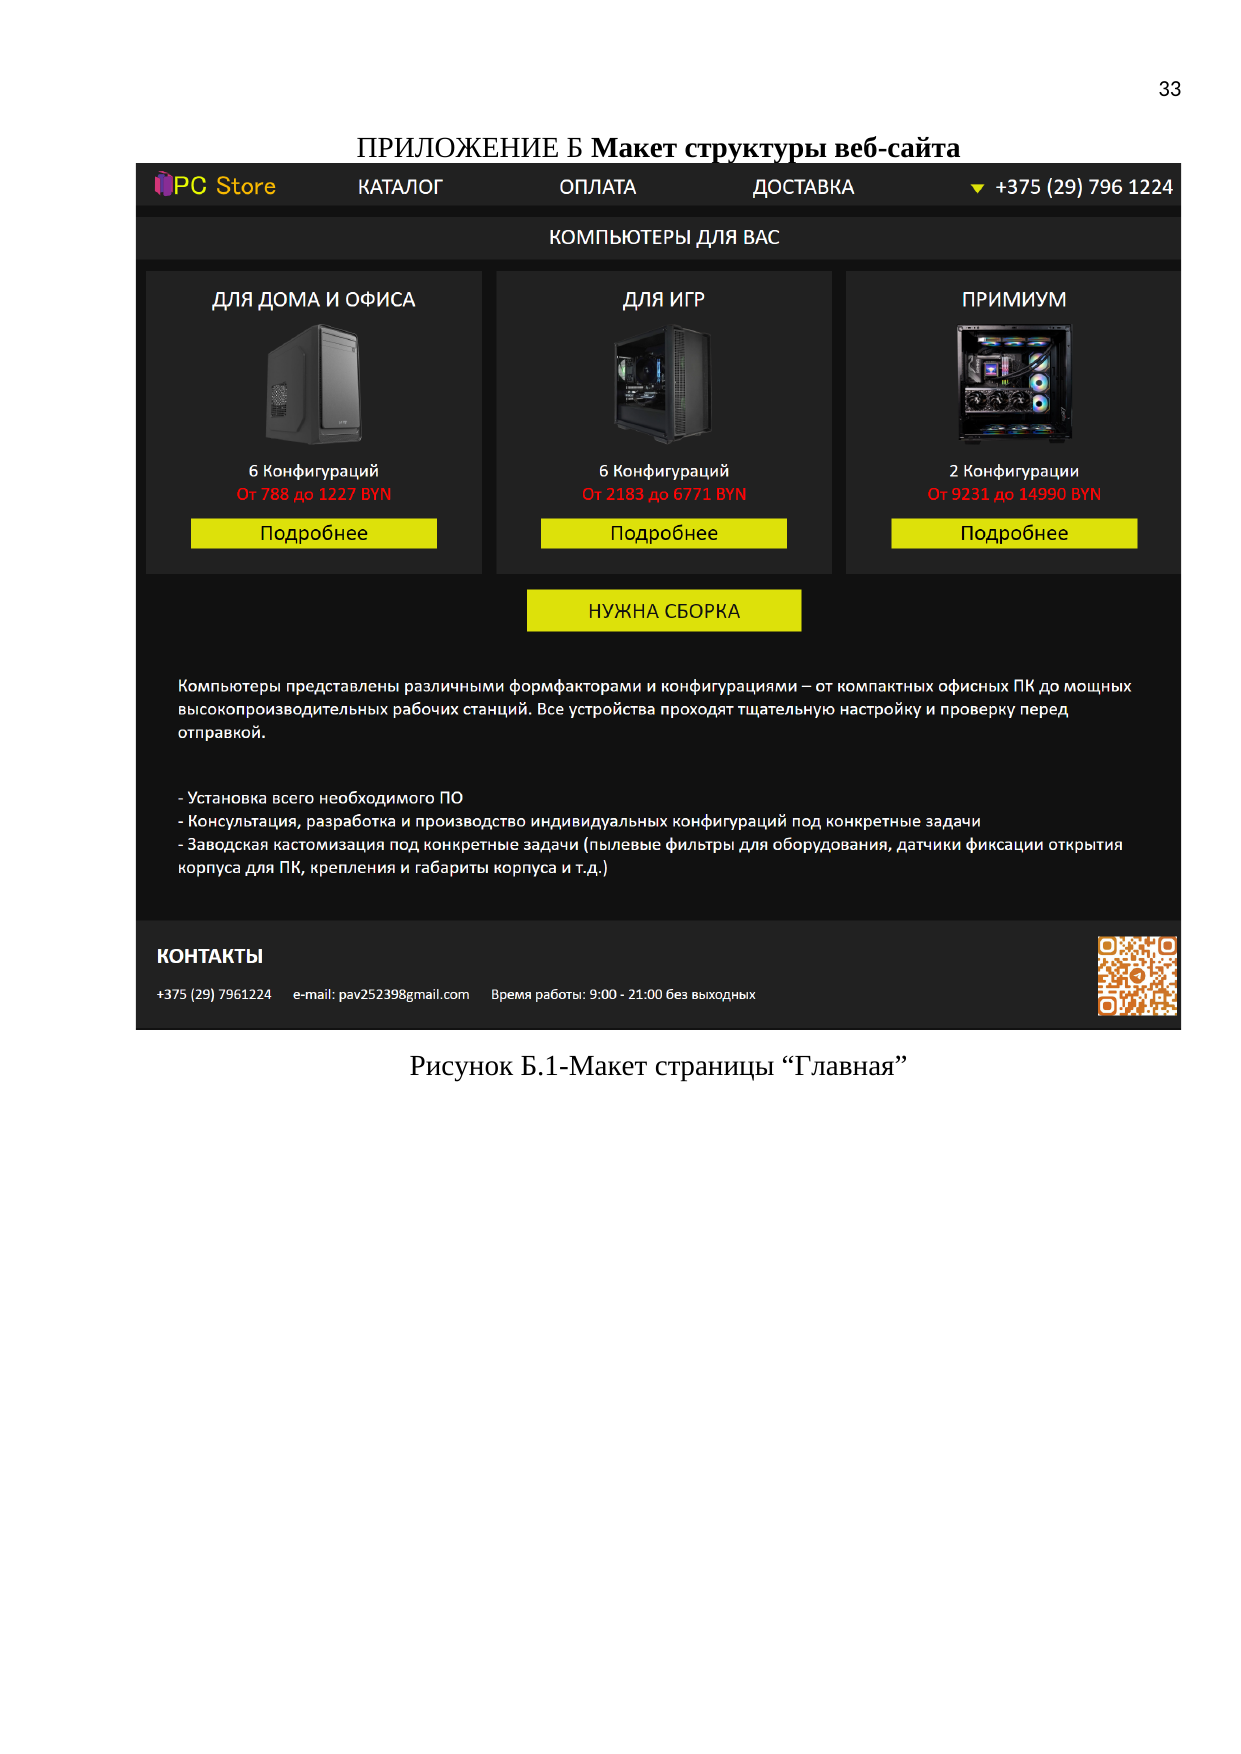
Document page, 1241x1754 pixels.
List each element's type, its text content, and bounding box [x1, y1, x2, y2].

text Рисунок Б.1-Макет страницы “Главная” [136, 1048, 1181, 1081]
text ПРИЛОЖЕНИЕ Б Макет структуры веб-сайта [136, 130, 1181, 163]
picture [135, 163, 1182, 1030]
